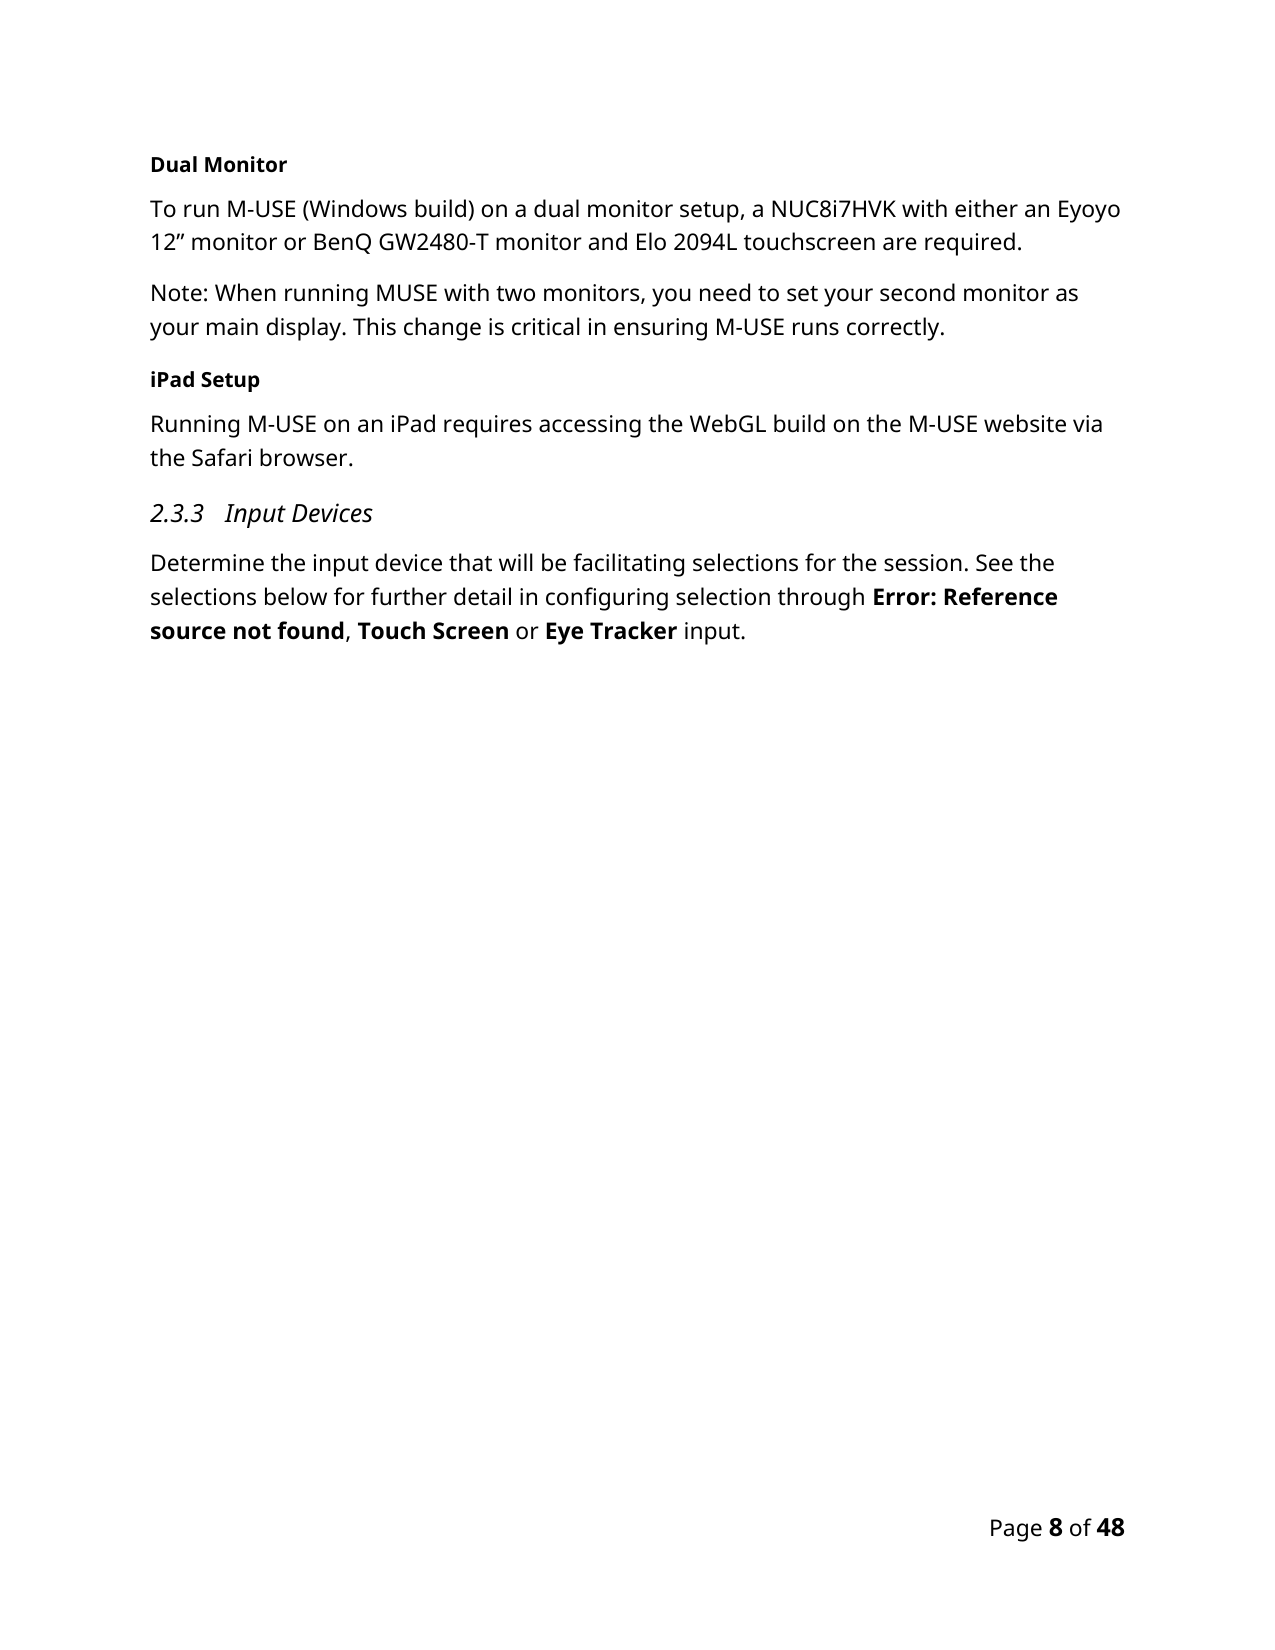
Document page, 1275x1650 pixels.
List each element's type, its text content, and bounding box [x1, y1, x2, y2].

subtitle Input Devices [150, 496, 1125, 530]
subtitle iPad Setup [150, 365, 1125, 393]
subtitle Dual Monitor [150, 150, 1125, 178]
text Running M-USE on an iPad requires accessing the WebGL build on the M-USE website via the Safari browser. [150, 408, 1125, 473]
text Note: When running MUSE with two monitors, you need to set your second monitor as your main display. This change is critical in ensuring M-USE runs correctly. [150, 277, 1125, 342]
text To run M-USE (Windows build) on a dual monitor setup, a NUC8i7HVK with either an Eyoyo 12” monitor or BenQ GW2480-T monitor and Elo 2094L touchscreen are required. [150, 193, 1125, 258]
